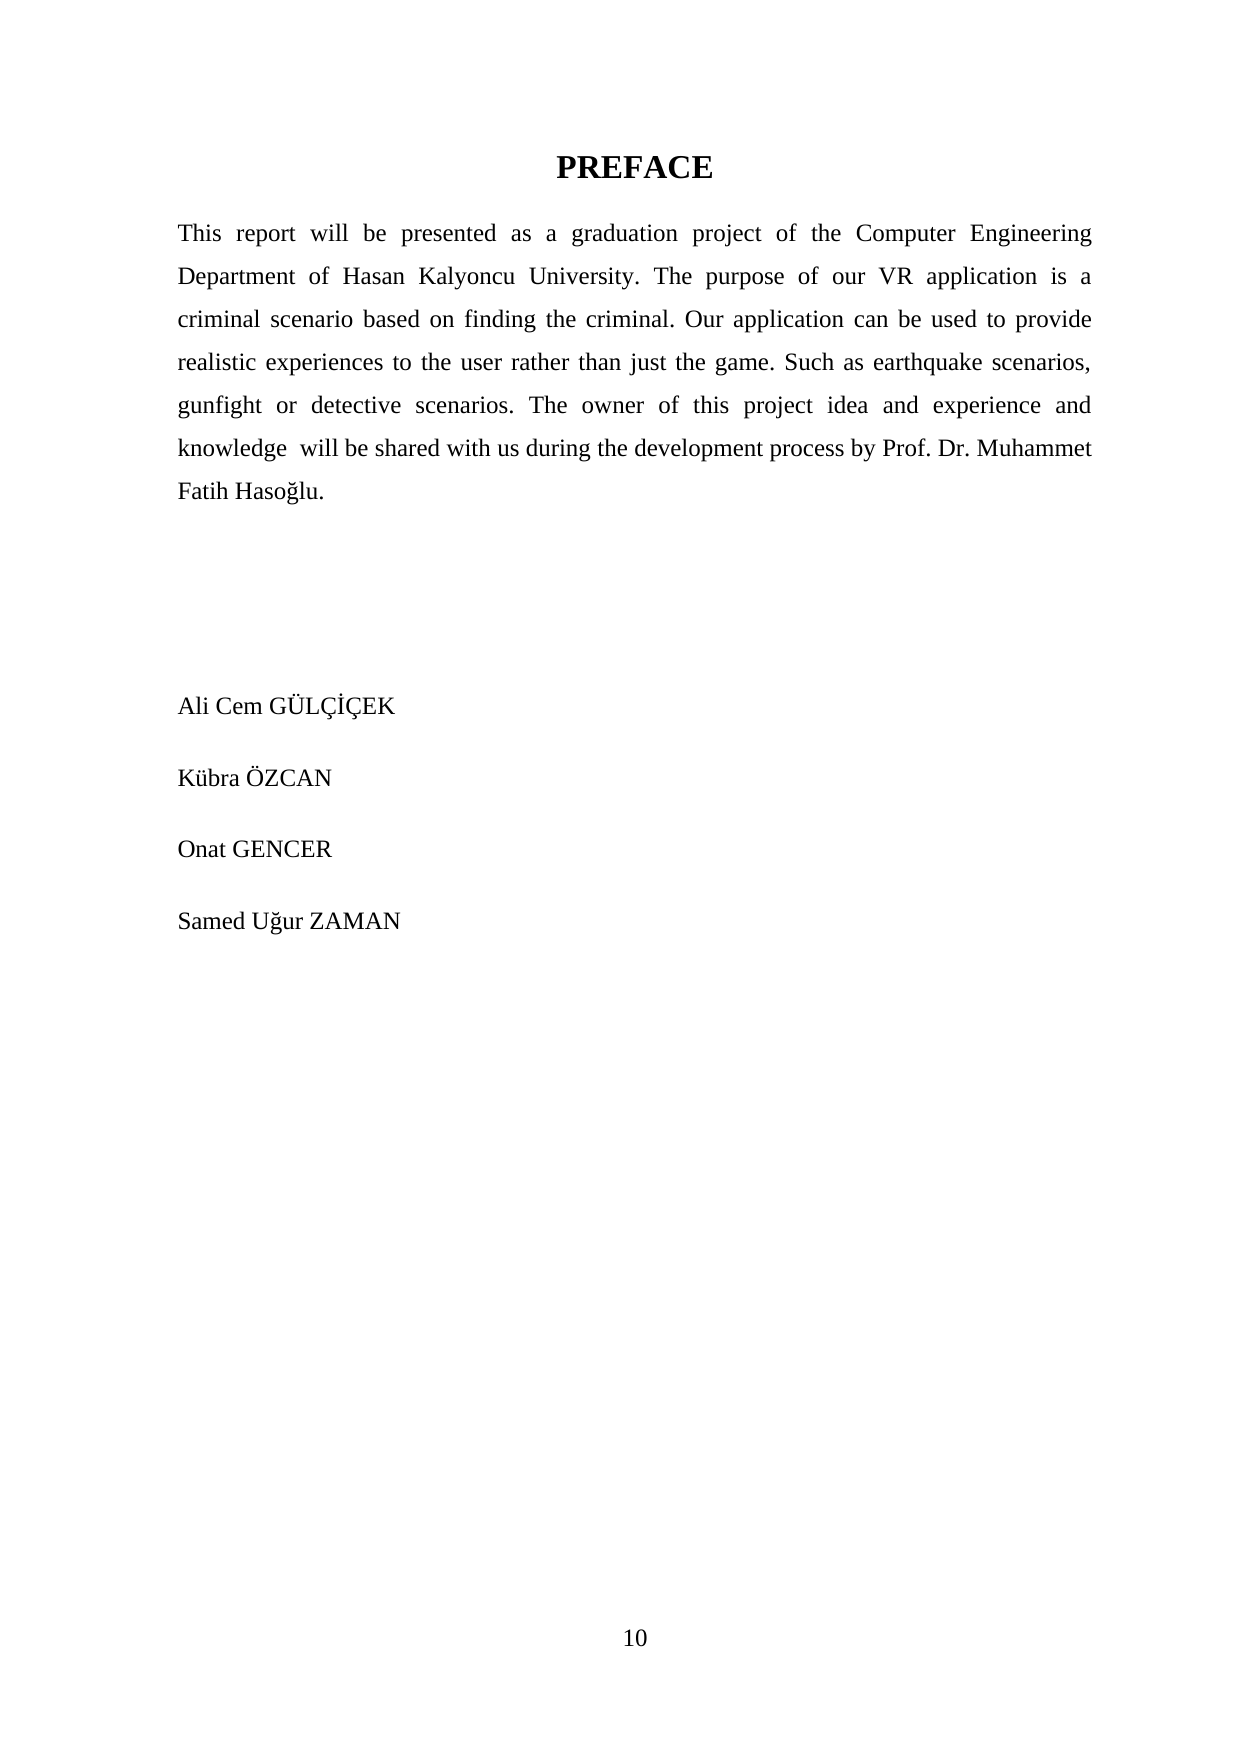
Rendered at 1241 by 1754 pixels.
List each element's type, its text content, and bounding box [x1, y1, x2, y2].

text Kübra ÖZCAN [177, 763, 776, 792]
subtitle PREFACE [177, 148, 1092, 186]
text This report will be presented as a graduation project of the Computer Engineering Department of Hasan Kalyoncu University. The purpose of our VR application is a criminal scenario based on finding the criminal. Our application can be used to provide realistic experiences to the user rather than just the game. Such as earthquake scenarios, gunfight or detective scenarios. The owner of this project idea and experience and knowledge will be shared with us during the development process by Prof. Dr. Muhammet Fatih Hasoğlu. [177, 218, 1092, 505]
text Ali Cem GÜLÇİÇEK [177, 691, 776, 720]
text Samed Uğur ZAMAN [177, 906, 749, 935]
text Onat GENCER [177, 834, 749, 863]
